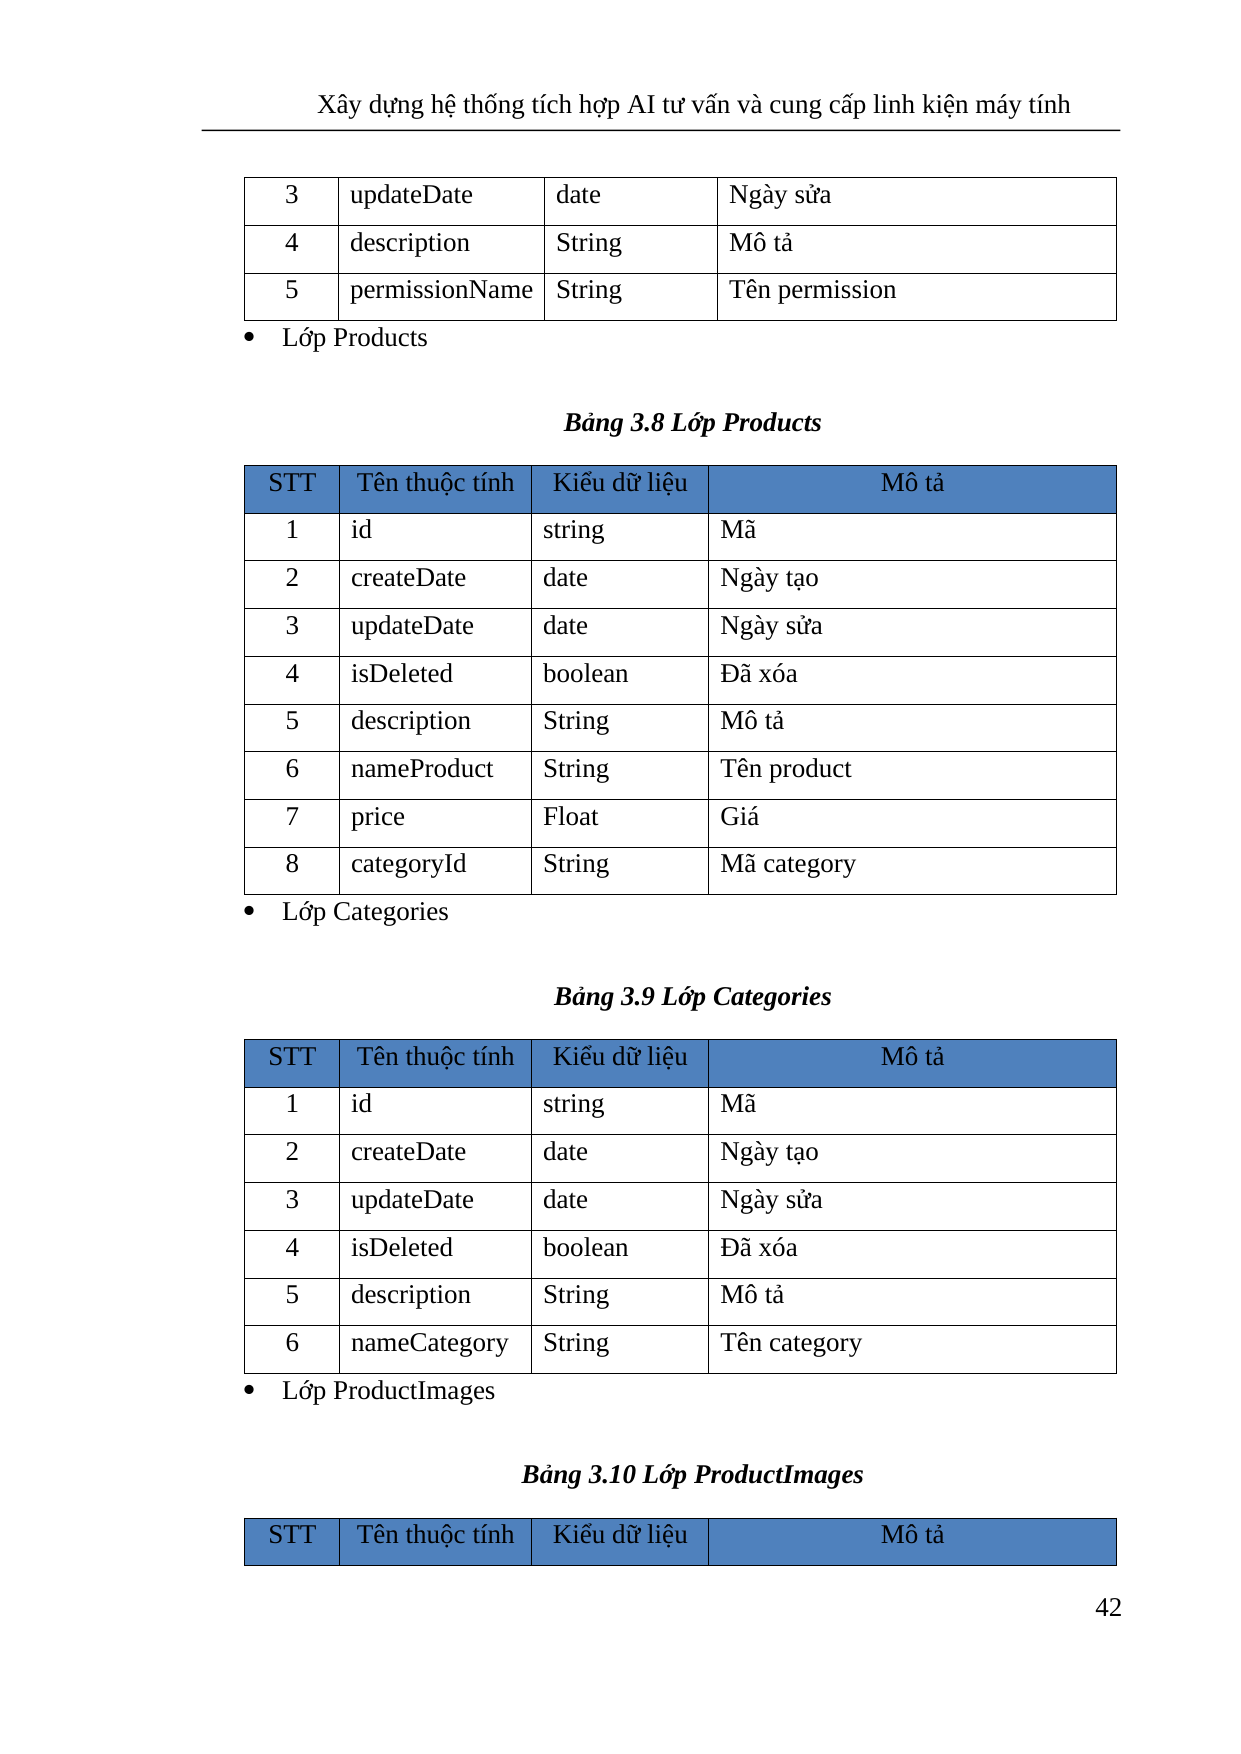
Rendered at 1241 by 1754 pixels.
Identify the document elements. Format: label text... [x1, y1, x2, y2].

table_cell 3 [245, 178, 338, 225]
table_cell Đã xóa [709, 1231, 1116, 1277]
table_cell string [532, 1088, 708, 1134]
table_cell 1 [245, 1088, 339, 1134]
table_cell 2 [245, 1135, 339, 1182]
table_cell nameCategory [340, 1326, 531, 1373]
table_cell String [532, 752, 708, 799]
table_cell Mã category [709, 848, 1116, 894]
table_cell string [532, 514, 708, 560]
table_header Mô tả [709, 1519, 1116, 1565]
table_header STT [245, 466, 339, 513]
table_header Tên thuộc tính [340, 466, 531, 513]
table_cell nameProduct [340, 752, 531, 799]
table_cell 3 [245, 1183, 339, 1230]
table_cell id [340, 514, 531, 560]
table_cell date [532, 609, 708, 656]
table_cell 8 [245, 848, 339, 894]
table_cell date [532, 561, 708, 608]
table_cell Ngày tạo [709, 561, 1116, 608]
table_cell Tên permission [718, 274, 1116, 320]
table_cell Mã [709, 514, 1116, 560]
table_cell isDeleted [340, 1231, 531, 1277]
table_cell Đã xóa [709, 657, 1116, 703]
table_cell permissionName [339, 274, 544, 320]
table_cell updateDate [340, 1183, 531, 1230]
table_cell 1 [245, 514, 339, 560]
table_cell String [545, 274, 717, 320]
table_cell 3 [245, 609, 339, 656]
table_cell Mã [709, 1088, 1116, 1134]
table_cell date [545, 178, 717, 225]
table_cell Ngày sửa [718, 178, 1116, 225]
list Lớp ProductImages [244, 1374, 1122, 1405]
list Lớp Categories [244, 895, 1122, 927]
table_cell isDeleted [340, 657, 531, 703]
table_cell Tên product [709, 752, 1116, 799]
table_cell updateDate [340, 609, 531, 656]
table_cell 5 [245, 274, 338, 320]
table_cell updateDate [339, 178, 544, 225]
table_cell description [340, 1279, 531, 1325]
table_cell 6 [245, 752, 339, 799]
table_cell Float [532, 800, 708, 847]
table_cell 7 [245, 800, 339, 847]
table_cell 4 [245, 1231, 339, 1277]
list Lớp Products [244, 321, 1122, 353]
table_cell date [532, 1183, 708, 1230]
table_cell String [532, 1326, 708, 1373]
table_header STT [245, 1040, 339, 1087]
table_cell 5 [245, 1279, 339, 1325]
table_cell 2 [245, 561, 339, 608]
table_cell createDate [340, 561, 531, 608]
table_cell String [532, 1279, 708, 1325]
table_header Mô tả [709, 466, 1116, 513]
table_cell boolean [532, 1231, 708, 1277]
table_cell String [532, 848, 708, 894]
table_cell Ngày sửa [709, 1183, 1116, 1230]
table_cell Ngày sửa [709, 609, 1116, 656]
table_cell id [340, 1088, 531, 1134]
table_cell categoryId [340, 848, 531, 894]
table_cell Giá [709, 800, 1116, 847]
table_cell Mô tả [718, 226, 1116, 273]
table_header Kiểu dữ liệu [532, 466, 708, 513]
table_cell Mô tả [709, 705, 1116, 751]
table_header Tên thuộc tính [340, 1519, 531, 1565]
table_cell Mô tả [709, 1279, 1116, 1325]
table_cell Ngày tạo [709, 1135, 1116, 1182]
table_cell Tên category [709, 1326, 1116, 1373]
table_cell String [532, 705, 708, 751]
table_header Mô tả [709, 1040, 1116, 1087]
table_cell date [532, 1135, 708, 1182]
table_header Tên thuộc tính [340, 1040, 531, 1087]
table_cell 5 [245, 705, 339, 751]
table_cell 4 [245, 657, 339, 703]
table_cell 6 [245, 1326, 339, 1373]
table_cell description [340, 705, 531, 751]
table_header STT [245, 1519, 339, 1565]
table_cell description [339, 226, 544, 273]
table_cell String [545, 226, 717, 273]
table_cell createDate [340, 1135, 531, 1182]
table_header Kiểu dữ liệu [532, 1040, 708, 1087]
table_cell 4 [245, 226, 338, 273]
table_header Kiểu dữ liệu [532, 1519, 708, 1565]
table_cell price [340, 800, 531, 847]
table_cell boolean [532, 657, 708, 703]
